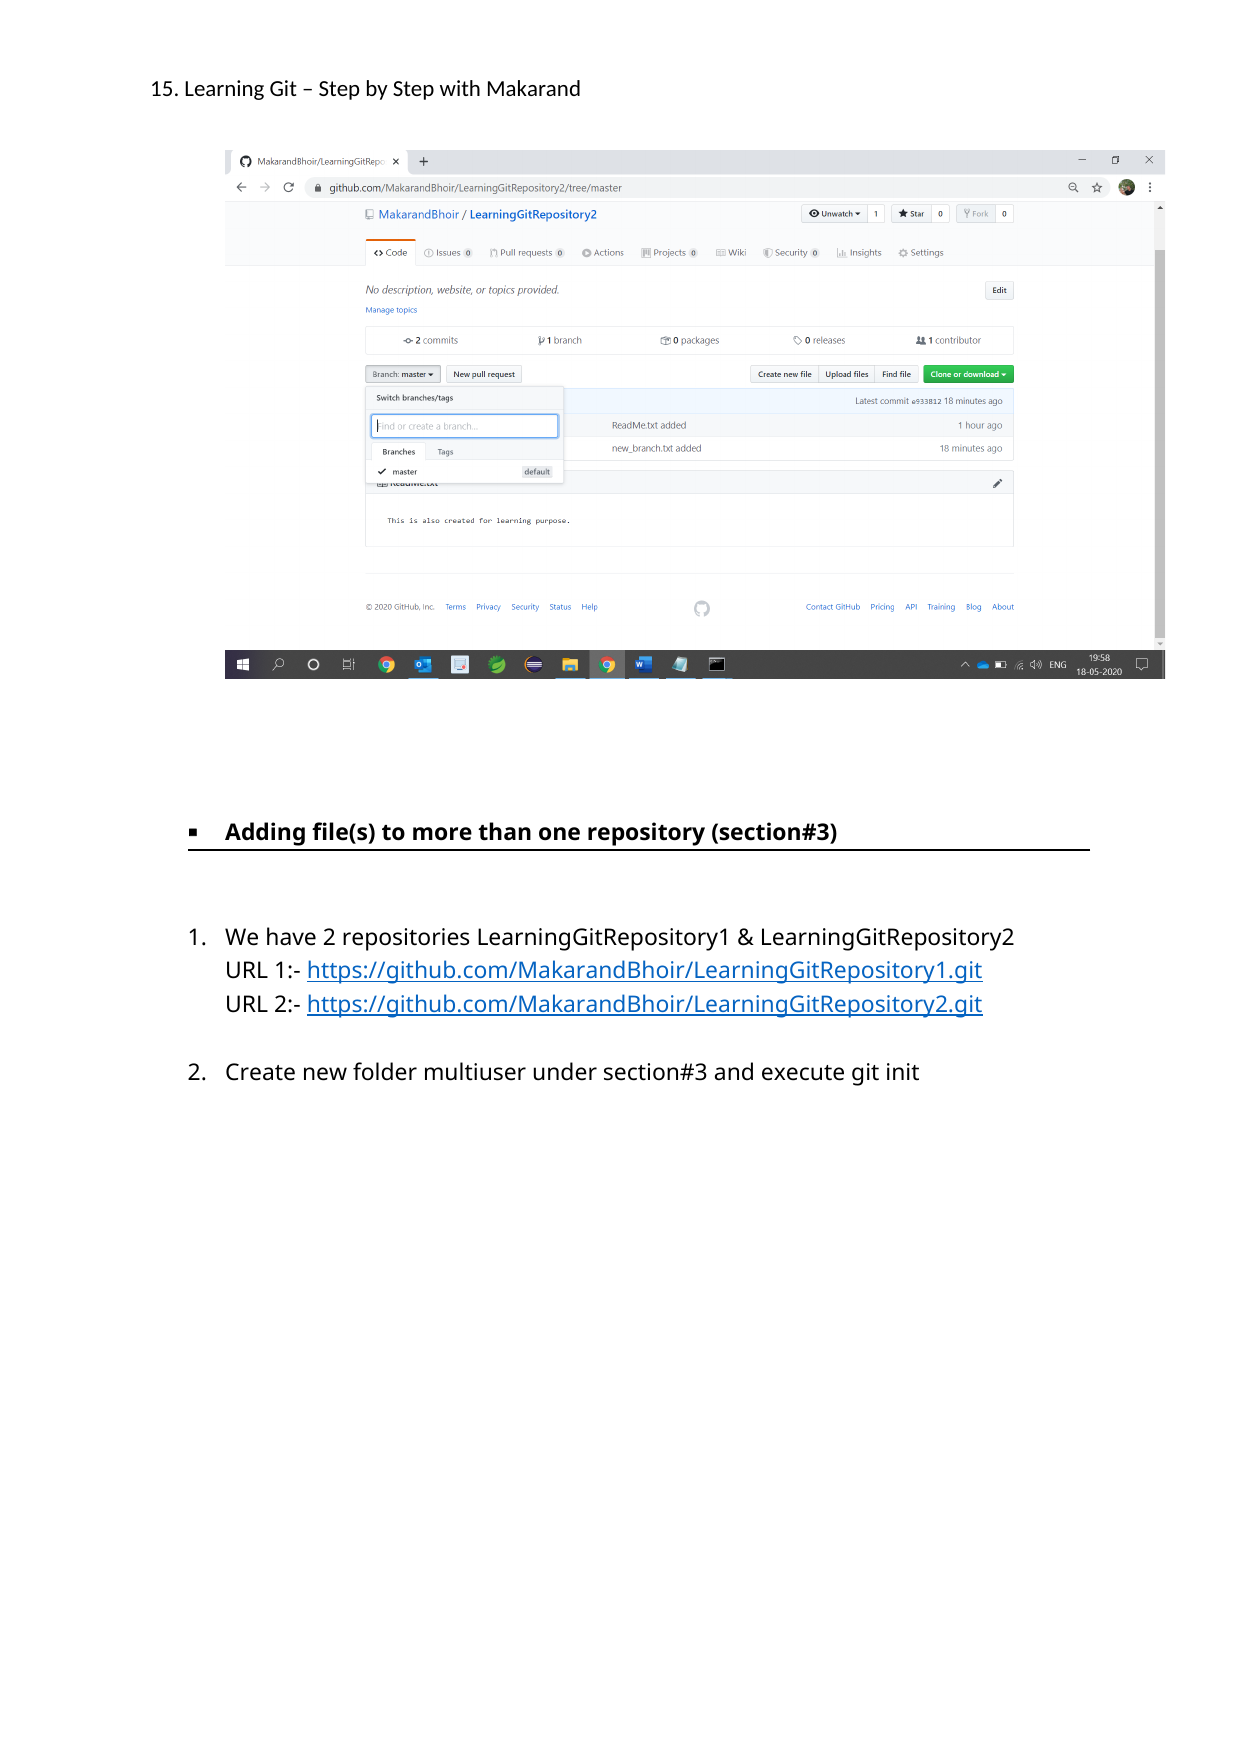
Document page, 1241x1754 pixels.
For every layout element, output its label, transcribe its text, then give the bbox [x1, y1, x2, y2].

list Create new folder multiuser under section#3 and execute git init [187, 1056, 1090, 1087]
list We have 2 repositories LearningGitRepository1 & LearningGitRepository2 [187, 921, 1090, 952]
list Adding file(s) to more than one repository (section#3) [187, 816, 1090, 851]
list URL 1:- https://github.com/MakarandBhoir/LearningGitRepository1.git [225, 954, 1090, 986]
list URL 2:- https://github.com/MakarandBhoir/LearningGitRepository2.git [225, 988, 1090, 1019]
picture [225, 150, 1166, 679]
